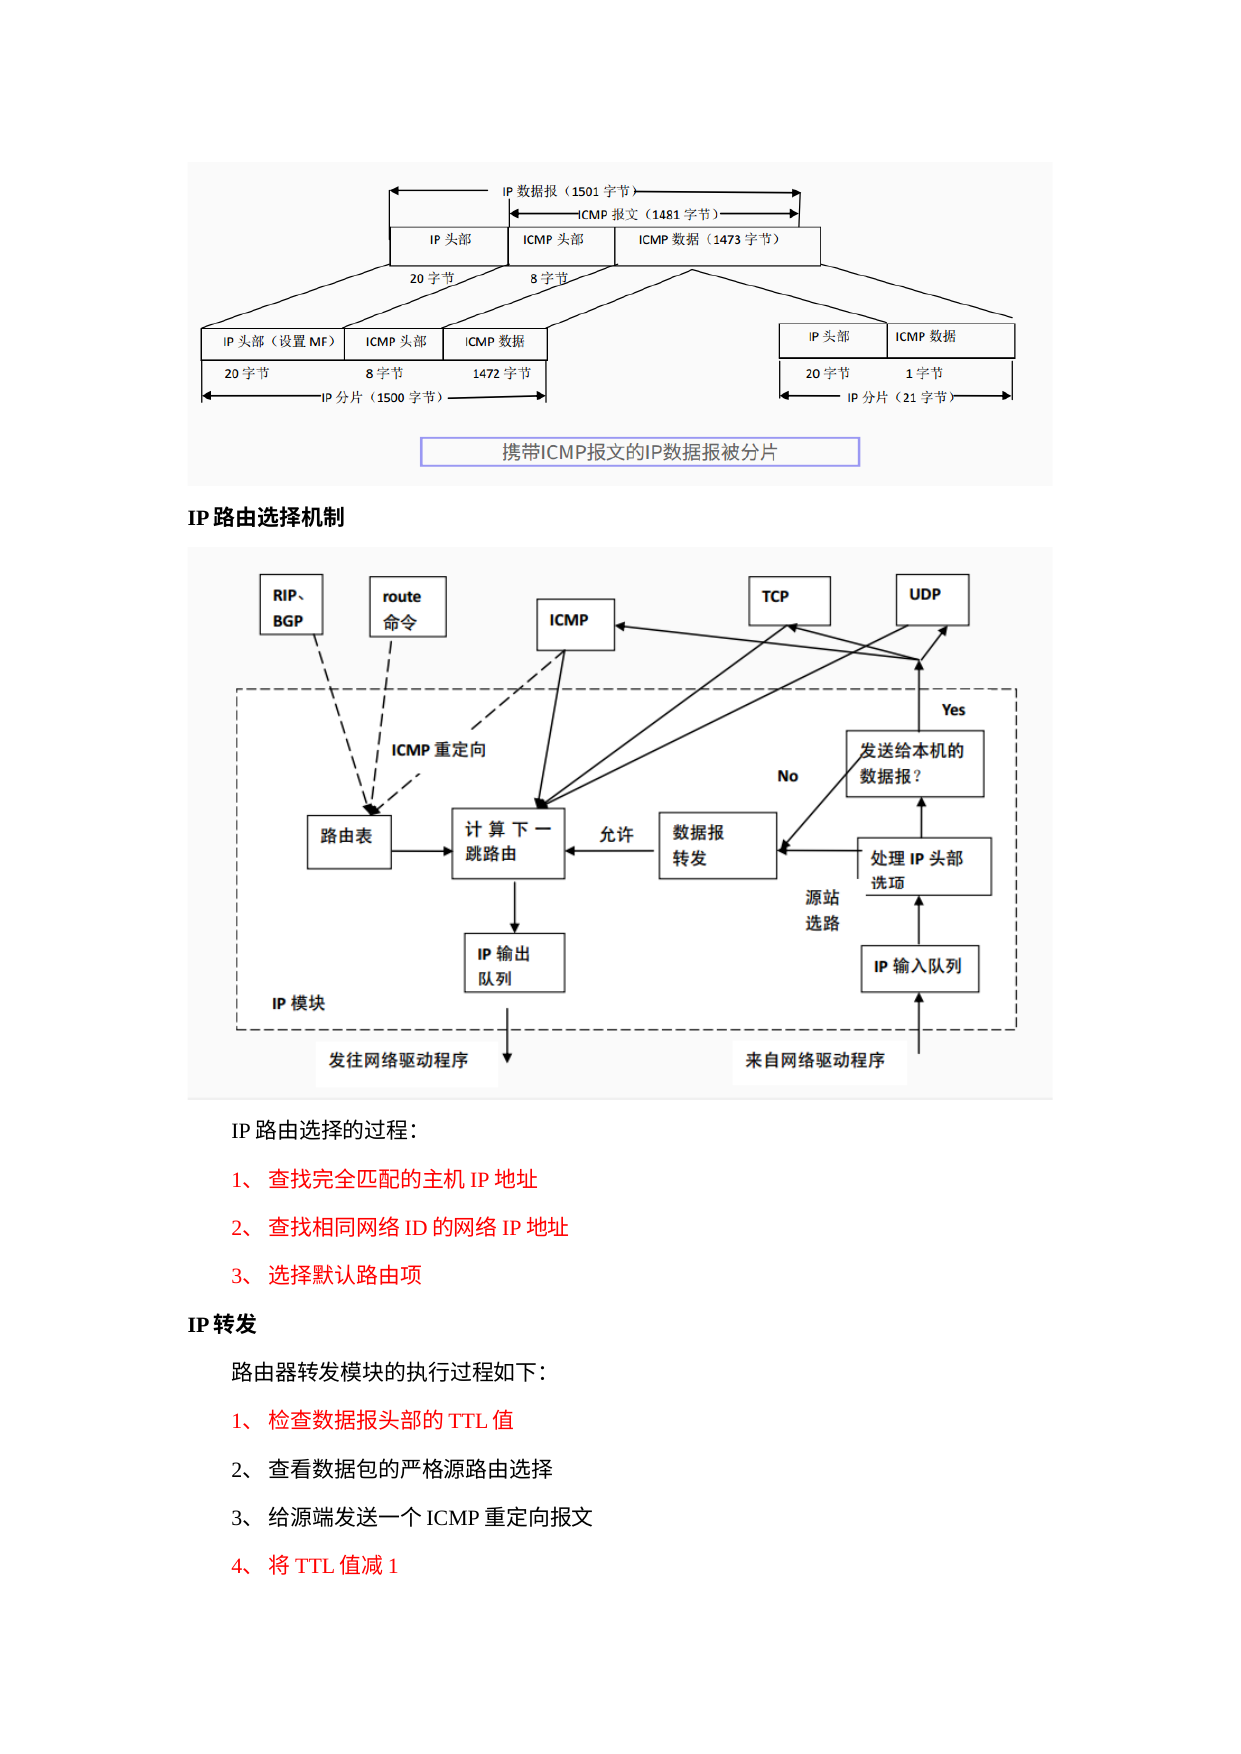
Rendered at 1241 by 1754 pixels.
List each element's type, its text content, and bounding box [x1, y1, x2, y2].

list 查找相同网络ID的网络IP地址 [231, 1210, 1053, 1242]
list 将TTL值减1 [231, 1548, 1053, 1581]
picture [187, 547, 1053, 1100]
list 查看数据包的严格源路由选择 [231, 1451, 1053, 1484]
subtitle IP路由选择机制 [187, 499, 1053, 532]
list 给源端发送一个ICMP重定向报文 [231, 1500, 1053, 1532]
list 查找完全匹配的主机IP地址 [231, 1161, 1053, 1194]
list 检查数据报头部的TTL值 [231, 1403, 1053, 1436]
text IP路由选择的过程： [187, 1113, 1053, 1146]
picture [187, 162, 1053, 486]
list 选择默认路由项 [231, 1258, 1053, 1291]
text 路由器转发模块的执行过程如下： [187, 1355, 1053, 1387]
subtitle IP转发 [187, 1306, 1053, 1339]
